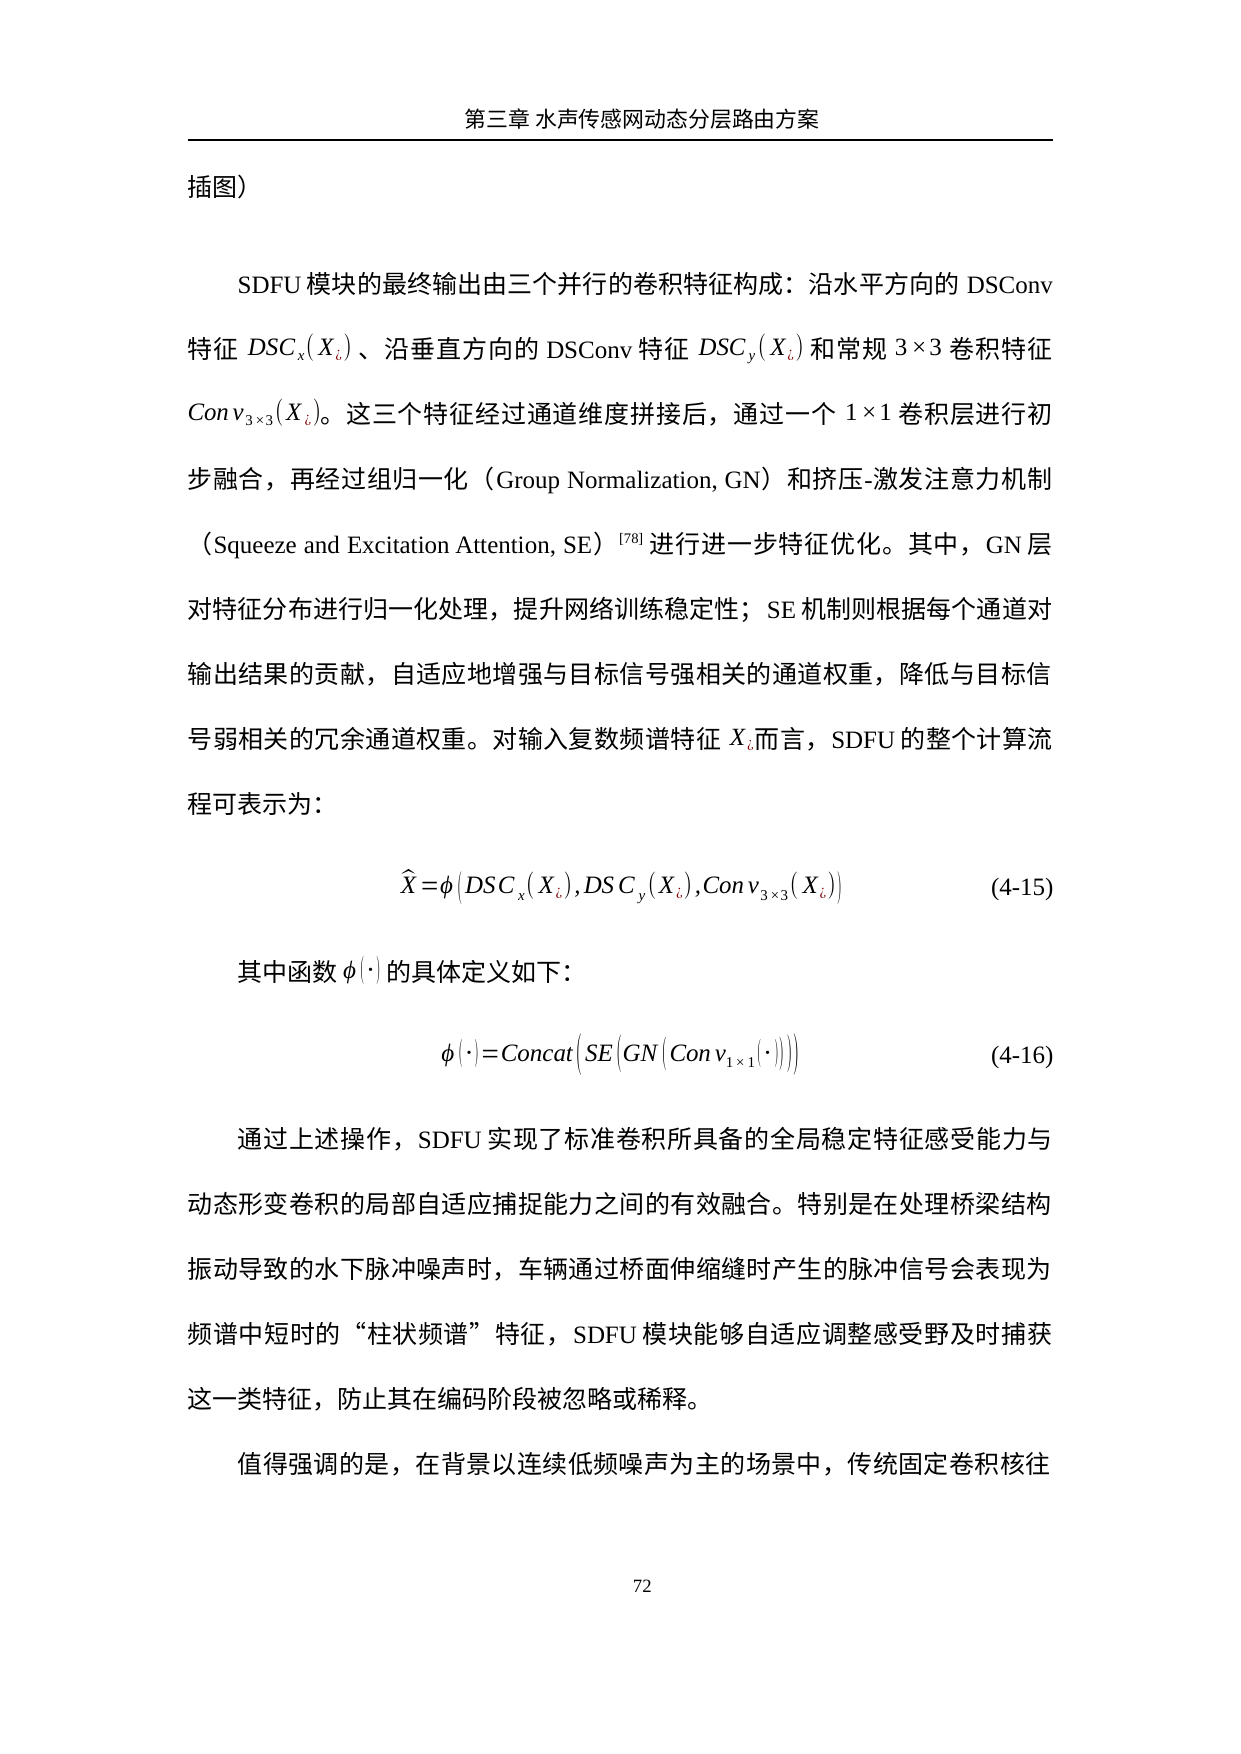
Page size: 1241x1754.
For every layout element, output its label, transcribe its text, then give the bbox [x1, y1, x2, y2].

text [187, 153, 1053, 218]
text (4-15) [187, 854, 1053, 919]
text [187, 1430, 1053, 1495]
text (4-16) [187, 1022, 1053, 1087]
text 其中函数 的具体定义如下： [187, 938, 1053, 1003]
text SDFU模块的最终输出由三个并行的卷积特征构成：沿水平方向的DSConv特征 、沿垂直方向的DSConv特征 和常规 卷积特征 。这三个特征经过通道维度拼接后，通过一个 卷积层进行初步融合，再经过组归一化（Group Normalization, GN）和挤压-激发注意力机制（Squeeze and Excitation Attention, SE）[78] 进行进一步特征优化。其中，GN层对特征分布进行归一化处理，提升网络训练稳定性；SE机制则根据每个通道对输出结果的贡献，自适应地增强与目标信号强相关的通道权重，降低与目标信号弱相关的冗余通道权重。对输入复数频谱特征 而言，SDFU的整个计算流程可表示为： [187, 250, 1053, 835]
text 通过上述操作，SDFU实现了标准卷积所具备的全局稳定特征感受能力与动态形变卷积的局部自适应捕捉能力之间的有效融合。特别是在处理桥梁结构振动导致的水下脉冲噪声时，车辆通过桥面伸缩缝时产生的脉冲信号会表现为频谱中短时的“柱状频谱”特征，SDFU模块能够自适应调整感受野及时捕获这一类特征，防止其在编码阶段被忽略或稀释。 [187, 1105, 1053, 1430]
